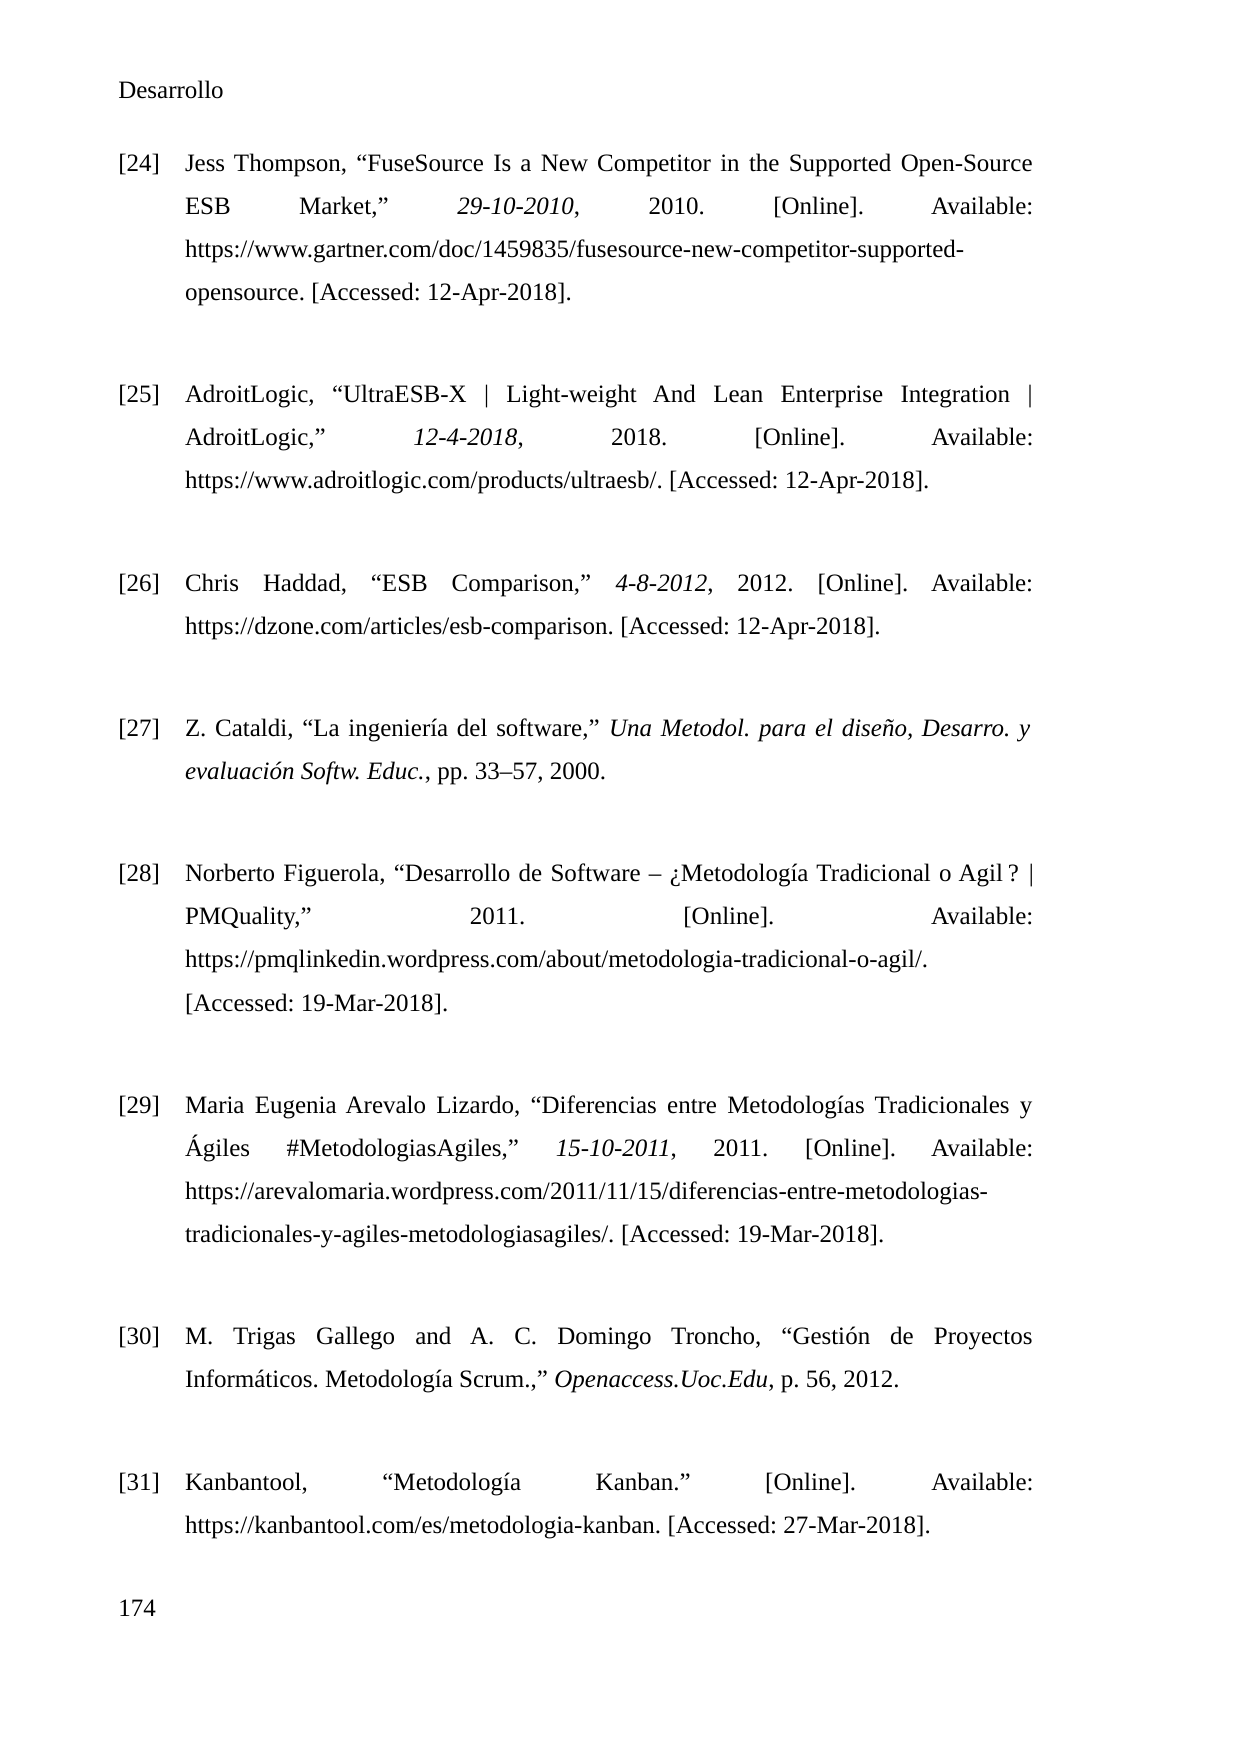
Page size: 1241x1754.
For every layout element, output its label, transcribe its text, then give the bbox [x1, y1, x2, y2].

text [24] Jess Thompson, “FuseSource Is a New Competitor in the Supported Open-Source ESB Market,” 29-10-2010, 2010. [Online]. Available: https://www.gartner.com/doc/1459835/fusesource-new-competitor-supported-opensource. [Accessed: 12-Apr-2018]. [118, 148, 1033, 306]
text [30] M. Trigas Gallego and A. C. Domingo Troncho, “Gestión de Proyectos Informáticos. Metodología Scrum.,” Openaccess.Uoc.Edu, p. 56, 2012. [118, 1321, 1033, 1393]
text [28] Norberto Figuerola, “Desarrollo de Software – ¿Metodología Tradicional o Agil ? | PMQuality,” 2011. [Online]. Available: https://pmqlinkedin.wordpress.com/about/metodologia-tradicional-o-agil/. [Accessed: 19-Mar-2018]. [118, 858, 1033, 1016]
text [25] AdroitLogic, “UltraESB-X | Light-weight And Lean Enterprise Integration | AdroitLogic,” 12-4-2018, 2018. [Online]. Available: https://www.adroitlogic.com/products/ultraesb/. [Accessed: 12-Apr-2018]. [118, 379, 1033, 494]
text [29] Maria Eugenia Arevalo Lizardo, “Diferencias entre Metodologías Tradicionales y Ágiles #MetodologiasAgiles,” 15-10-2011, 2011. [Online]. Available: https://arevalomaria.wordpress.com/2011/11/15/diferencias-entre-metodologias-tradicionales-y-agiles-metodologiasagiles/. [Accessed: 19-Mar-2018]. [118, 1090, 1033, 1248]
text [31] Kanbantool, “Metodología Kanban.” [Online]. Available: https://kanbantool.com/es/metodologia-kanban. [Accessed: 27-Mar-2018]. [118, 1467, 1033, 1539]
text [27] Z. Cataldi, “La ingeniería del software,” Una Metodol. para el diseño, Desarro. y evaluación Softw. Educ., pp. 33–57, 2000. [118, 713, 1033, 785]
text [26] Chris Haddad, “ESB Comparison,” 4-8-2012, 2012. [Online]. Available: https://dzone.com/articles/esb-comparison. [Accessed: 12-Apr-2018]. [118, 568, 1033, 639]
